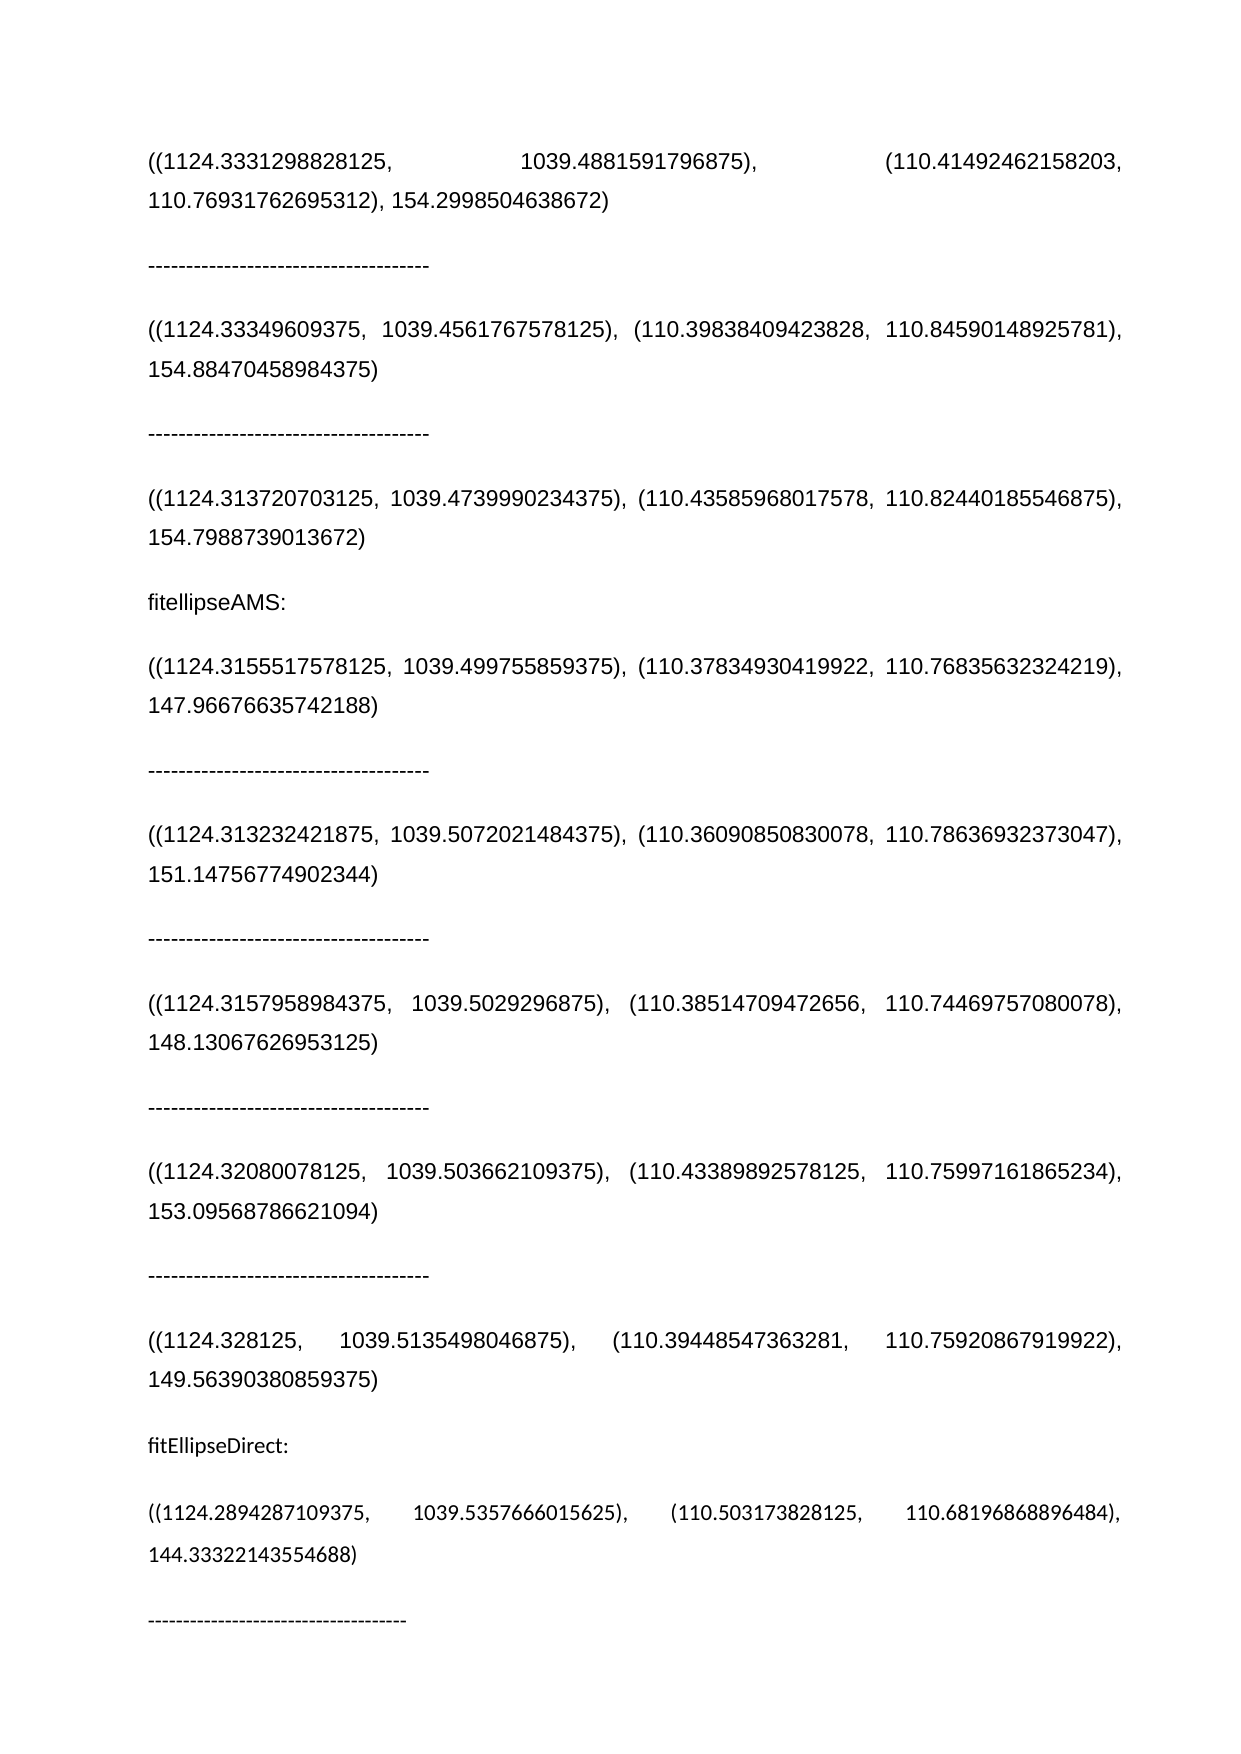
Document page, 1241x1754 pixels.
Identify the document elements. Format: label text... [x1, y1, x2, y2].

text ((1124.313232421875, 1039.5072021484375), (110.36090850830078, 110.78636932373047), 151.14756774902344) [148, 821, 1122, 887]
text ------------------------------------- [148, 757, 1122, 783]
text ------------------------------------- [148, 1094, 1122, 1120]
text fitellipseAMS: [148, 588, 1122, 615]
text ((1124.2894287109375, 1039.5357666015625), (110.503173828125, 110.68196868896484), 144.33322143554688) [148, 1498, 1122, 1568]
text fitEllipseDirect: [148, 1431, 1122, 1459]
text ((1124.3157958984375, 1039.5029296875), (110.38514709472656, 110.74469757080078), 148.13067626953125) [148, 990, 1122, 1056]
text ((1124.3331298828125, 1039.4881591796875), (110.41492462158203, 110.76931762695312), 154.2998504638672) [148, 148, 1122, 213]
text ((1124.313720703125, 1039.4739990234375), (110.43585968017578, 110.82440185546875), 154.7988739013672) [148, 484, 1122, 550]
text ------------------------------------- [148, 1607, 1122, 1635]
text ((1124.3155517578125, 1039.499755859375), (110.37834930419922, 110.76835632324219), 147.96676635742188) [148, 653, 1122, 719]
text ((1124.33349609375, 1039.4561767578125), (110.39838409423828, 110.84590148925781), 154.88470458984375) [148, 316, 1122, 382]
text ------------------------------------- [148, 252, 1122, 278]
text ------------------------------------- [148, 925, 1122, 952]
text ------------------------------------- [148, 1262, 1122, 1289]
text ((1124.32080078125, 1039.503662109375), (110.43389892578125, 110.75997161865234), 153.09568786621094) [148, 1158, 1122, 1224]
text ((1124.328125, 1039.5135498046875), (110.39448547363281, 110.75920867919922), 149.56390380859375) [148, 1327, 1122, 1393]
text ------------------------------------- [148, 420, 1122, 446]
